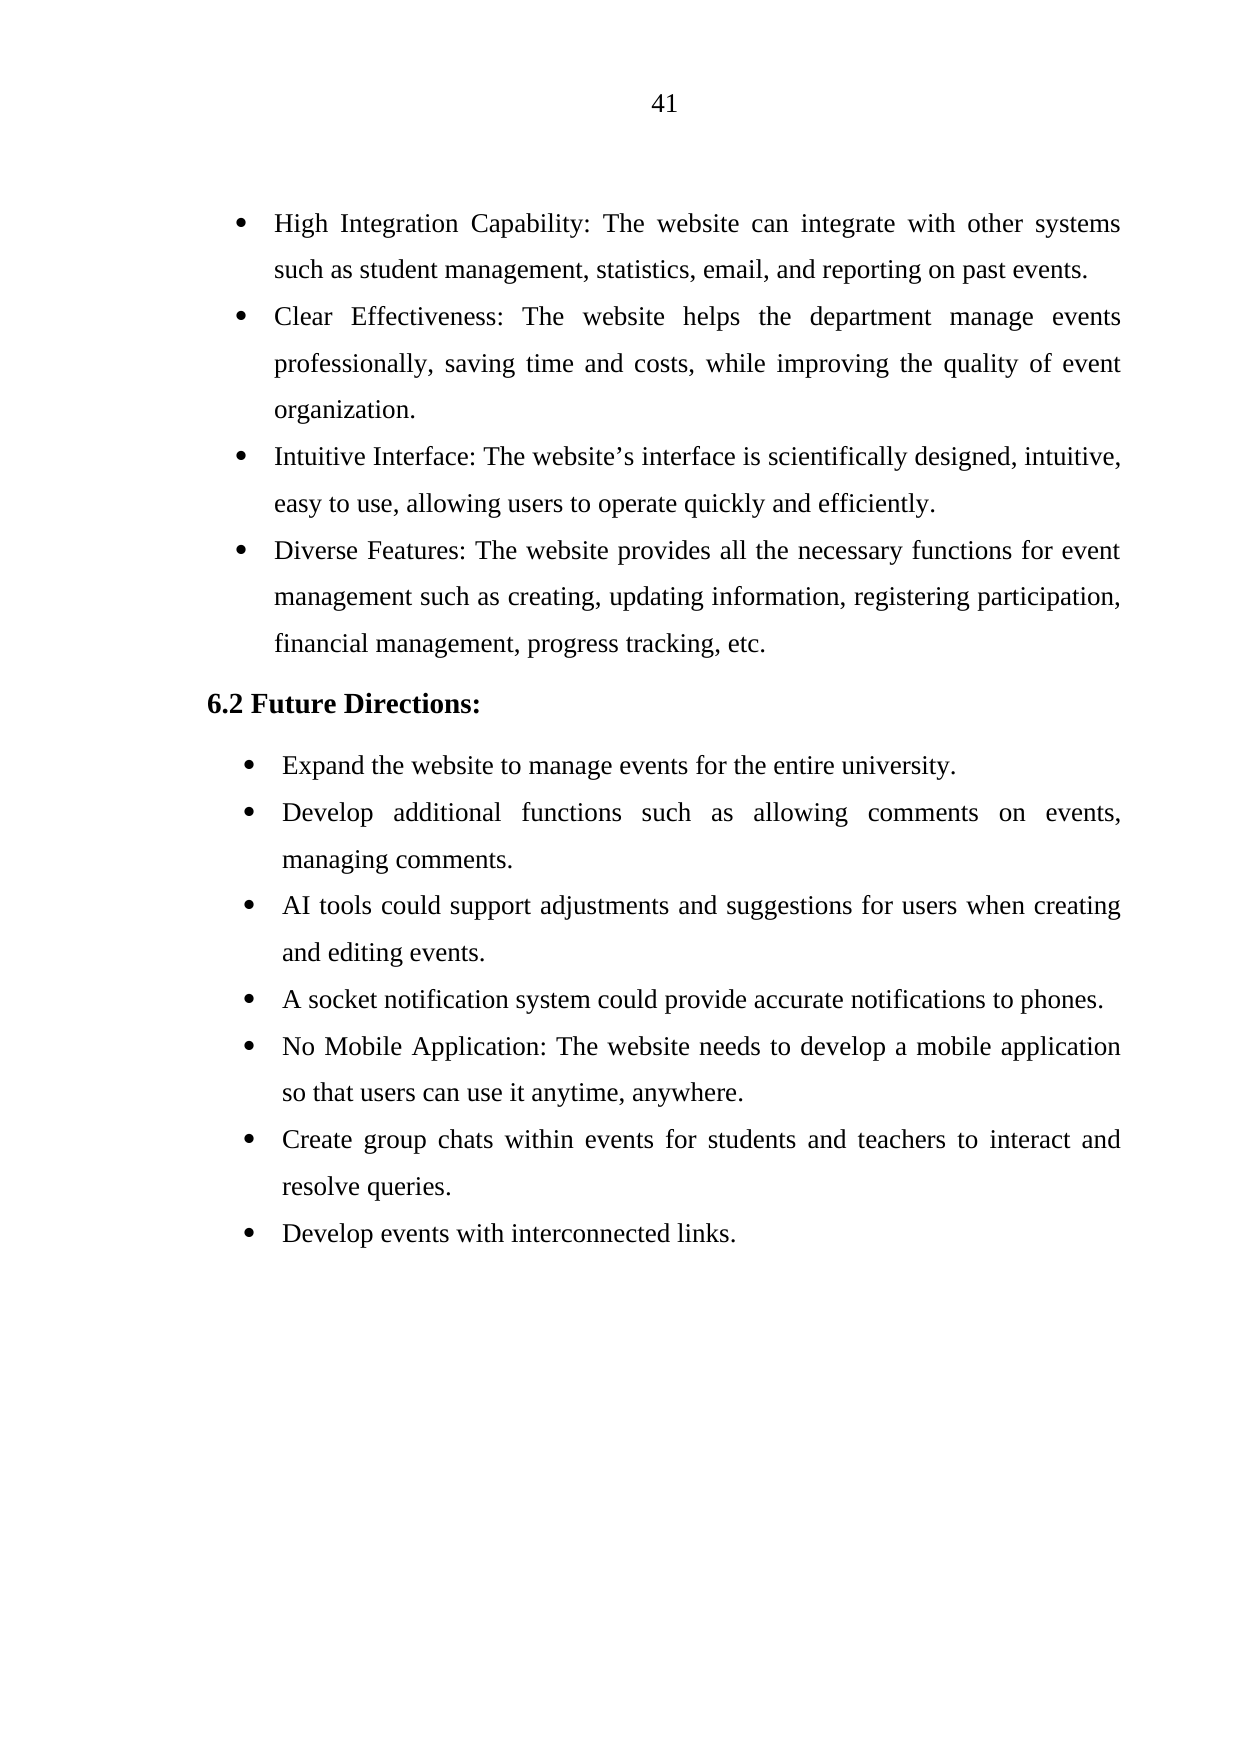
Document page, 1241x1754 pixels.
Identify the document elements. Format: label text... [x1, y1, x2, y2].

list Intuitive Interface: The website’s interface is scientifically designed, intuitive, easy to use, allowing users to operate quickly and efficiently. [236, 440, 1122, 518]
list Clear Effectiveness: The website helps the department manage events professionally, saving time and costs, while improving the quality of event organization. [236, 300, 1122, 425]
list A socket notification system could provide accurate notifications to phones. [244, 983, 1122, 1014]
list Develop additional functions such as allowing comments on events, managing comments. [244, 796, 1122, 874]
list AI tools could support adjustments and suggestions for users when creating and editing events. [244, 889, 1122, 967]
list High Integration Capability: The website can integrate with other systems such as student management, statistics, email, and reporting on past events. [236, 207, 1122, 285]
list Create group chats within events for students and teachers to interact and resolve queries. [244, 1123, 1122, 1201]
list No Mobile Application: The website needs to develop a mobile application so that users can use it anytime, anywhere. [244, 1030, 1122, 1108]
list Develop events with interconnected links. [244, 1217, 1122, 1248]
list Expand the website to manage events for the entire university. [244, 749, 1122, 780]
subtitle 6.2 Future Directions: [207, 686, 1122, 720]
list Diverse Features: The website provides all the necessary functions for event management such as creating, updating information, registering participation, financial management, progress tracking, etc. [236, 534, 1122, 658]
